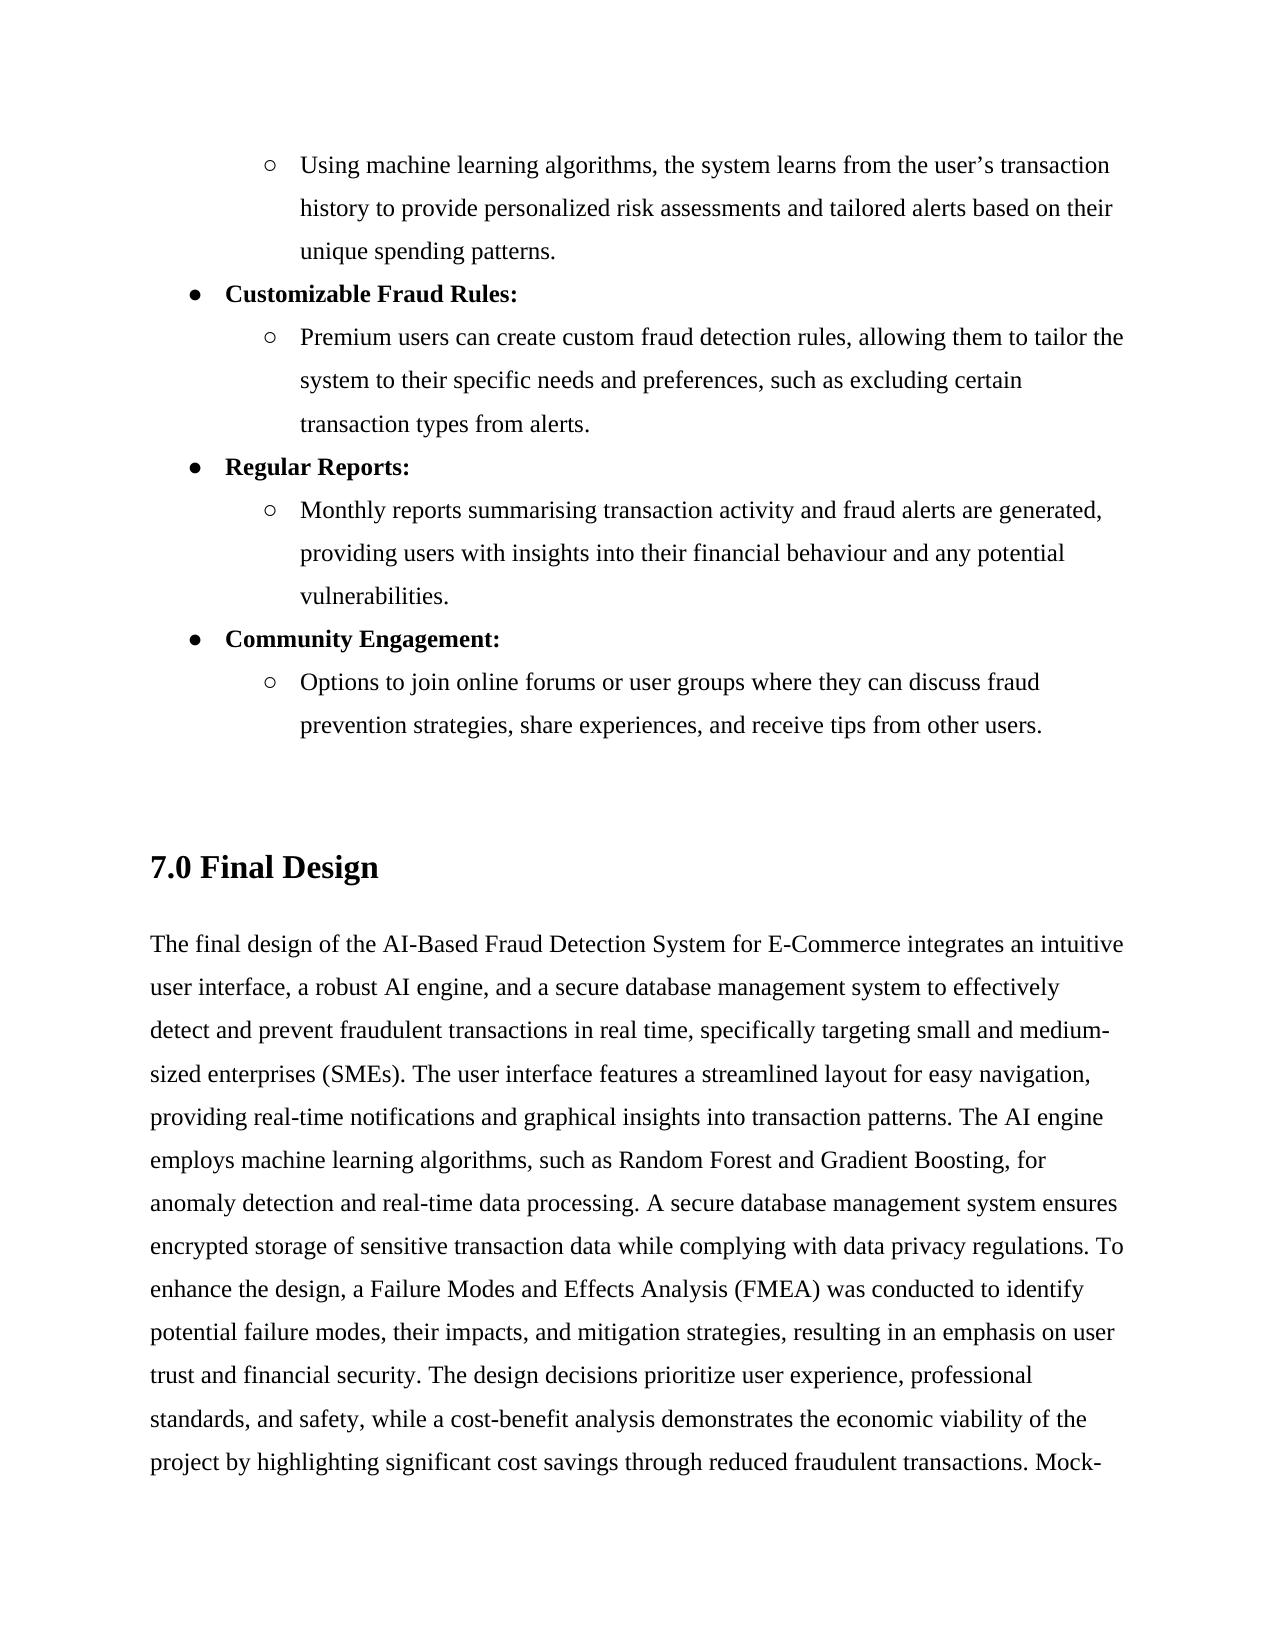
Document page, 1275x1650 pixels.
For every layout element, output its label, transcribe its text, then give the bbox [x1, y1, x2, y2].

text 7.0 Final Design [150, 847, 1125, 885]
list Community Engagement: [187, 624, 1125, 653]
list Monthly reports summarising transaction activity and fraud alerts are generated, providing users with insights into their financial behaviour and any potential vulnerabilities. [262, 495, 1125, 610]
list Options to join online forums or user groups where they can discuss fraud prevention strategies, share experiences, and receive tips from other users. [262, 667, 1125, 739]
list Premium users can create custom fraud detection rules, allowing them to tailor the system to their specific needs and preferences, such as excluding certain transaction types from alerts. [262, 322, 1125, 437]
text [150, 929, 1125, 1476]
list Regular Reports: [187, 452, 1125, 481]
list Customizable Fraud Rules: [187, 279, 1125, 308]
list Using machine learning algorithms, the system learns from the user’s transaction history to provide personalized risk assessments and tailored alerts based on their unique spending patterns. [262, 150, 1125, 265]
